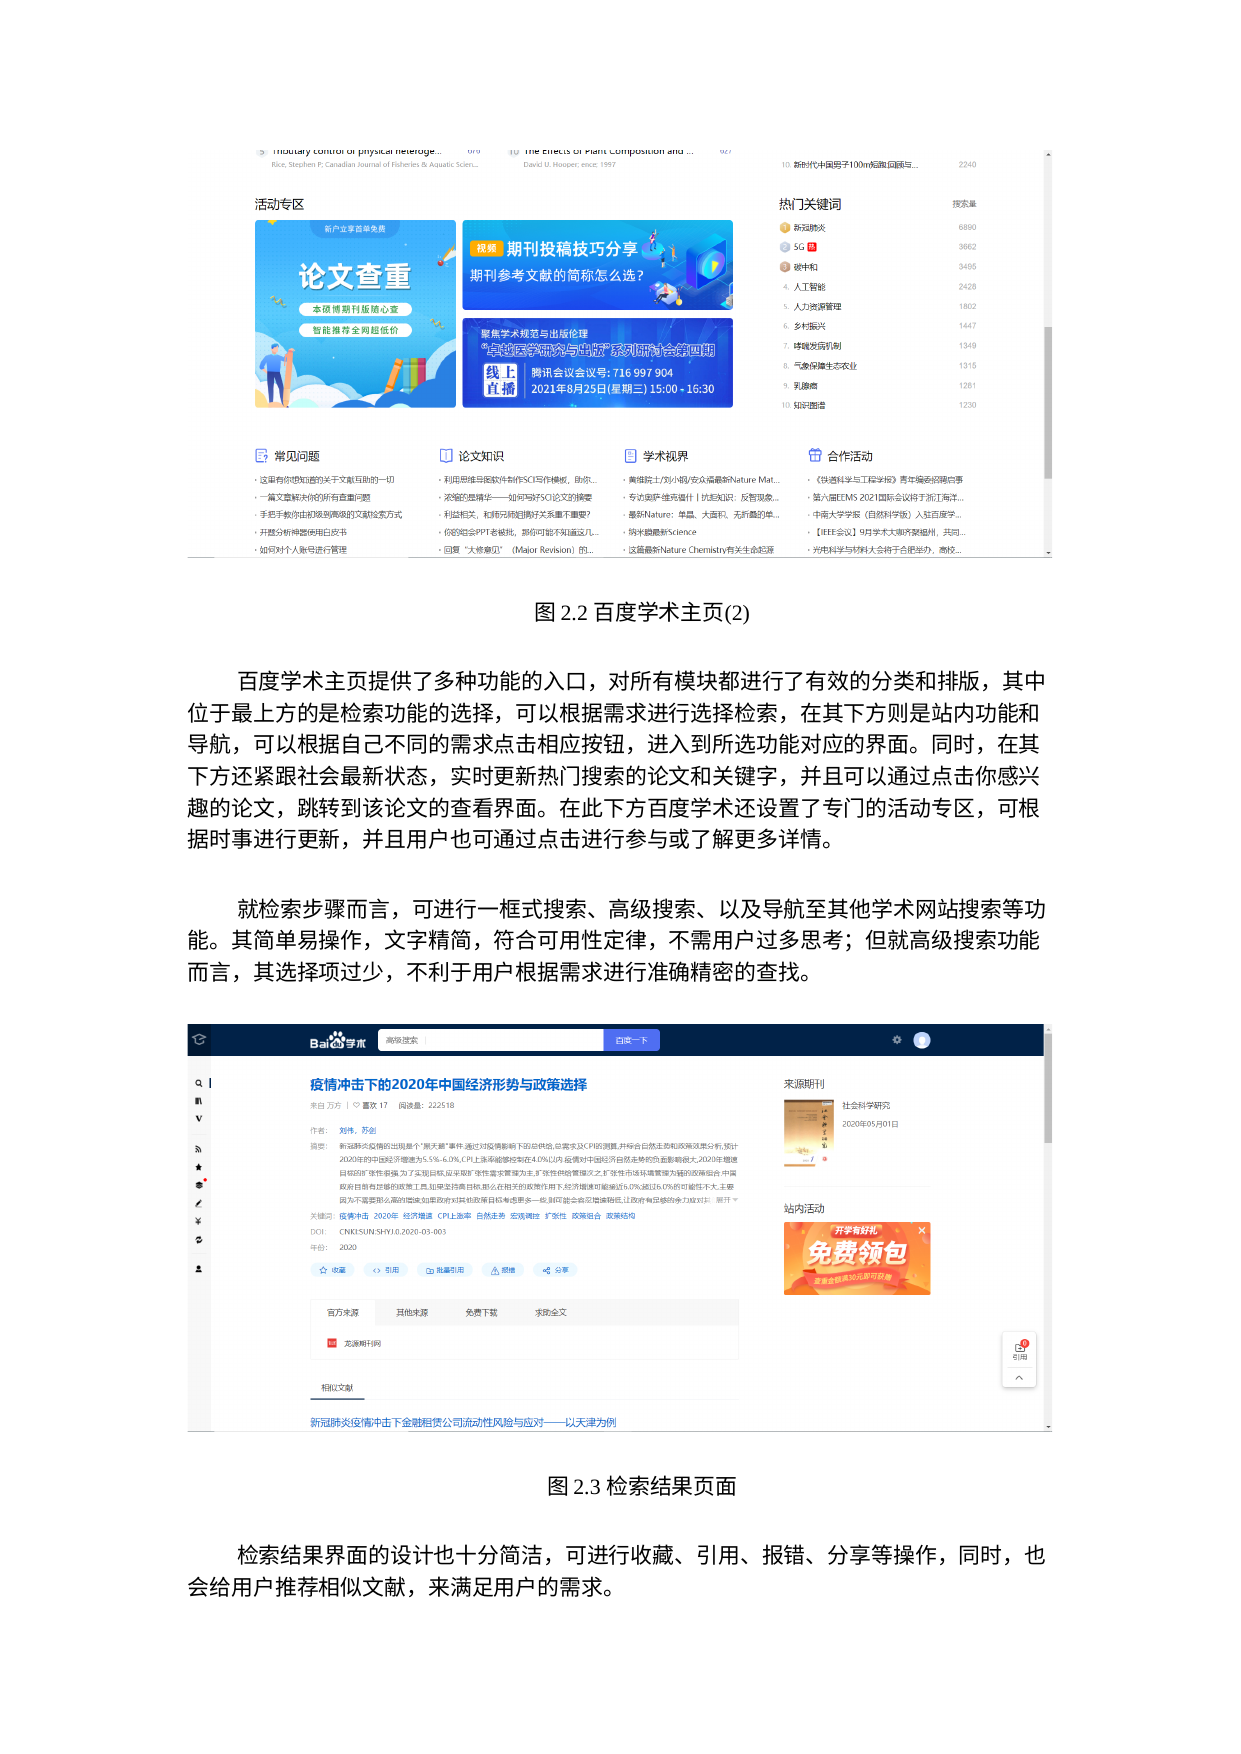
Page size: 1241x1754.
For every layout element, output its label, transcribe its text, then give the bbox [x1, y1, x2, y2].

text 检索结果界面的设计也十分简洁，可进行收藏、引用、报错、分享等操作，同时，也会给用户推荐相似文献，来满足用户的需求。 [187, 1538, 1053, 1602]
picture [187, 150, 1053, 558]
text 百度学术主页提供了多种功能的入口，对所有模块都进行了有效的分类和排版，其中位于最上方的是检索功能的选择，可以根据需求进行选择检索，在其下方则是站内功能和导航，可以根据自己不同的需求点击相应按钮，进入到所选功能对应的界面。同时，在其下方还紧跟社会最新状态，实时更新热门搜索的论文和关键字，并且可以通过点击你感兴趣的论文，跳转到该论文的查看界面。在此下方百度学术还设置了专门的活动专区，可根据时事进行更新，并且用户也可通过点击进行参与或了解更多详情。 [187, 664, 1053, 854]
picture [187, 1024, 1053, 1432]
text 就检索步骤而言，可进行一框式搜索、高级搜索、以及导航至其他学术网站搜索等功能。其简单易操作，文字精简，符合可用性定律，不需用户过多思考；但就高级搜索功能而言，其选择项过少，不利于用户根据需求进行准确精密的查找。 [187, 892, 1053, 987]
text 图2.2 百度学术主页(2) [187, 595, 1053, 627]
text 图2.3 检索结果页面 [187, 1469, 1053, 1501]
